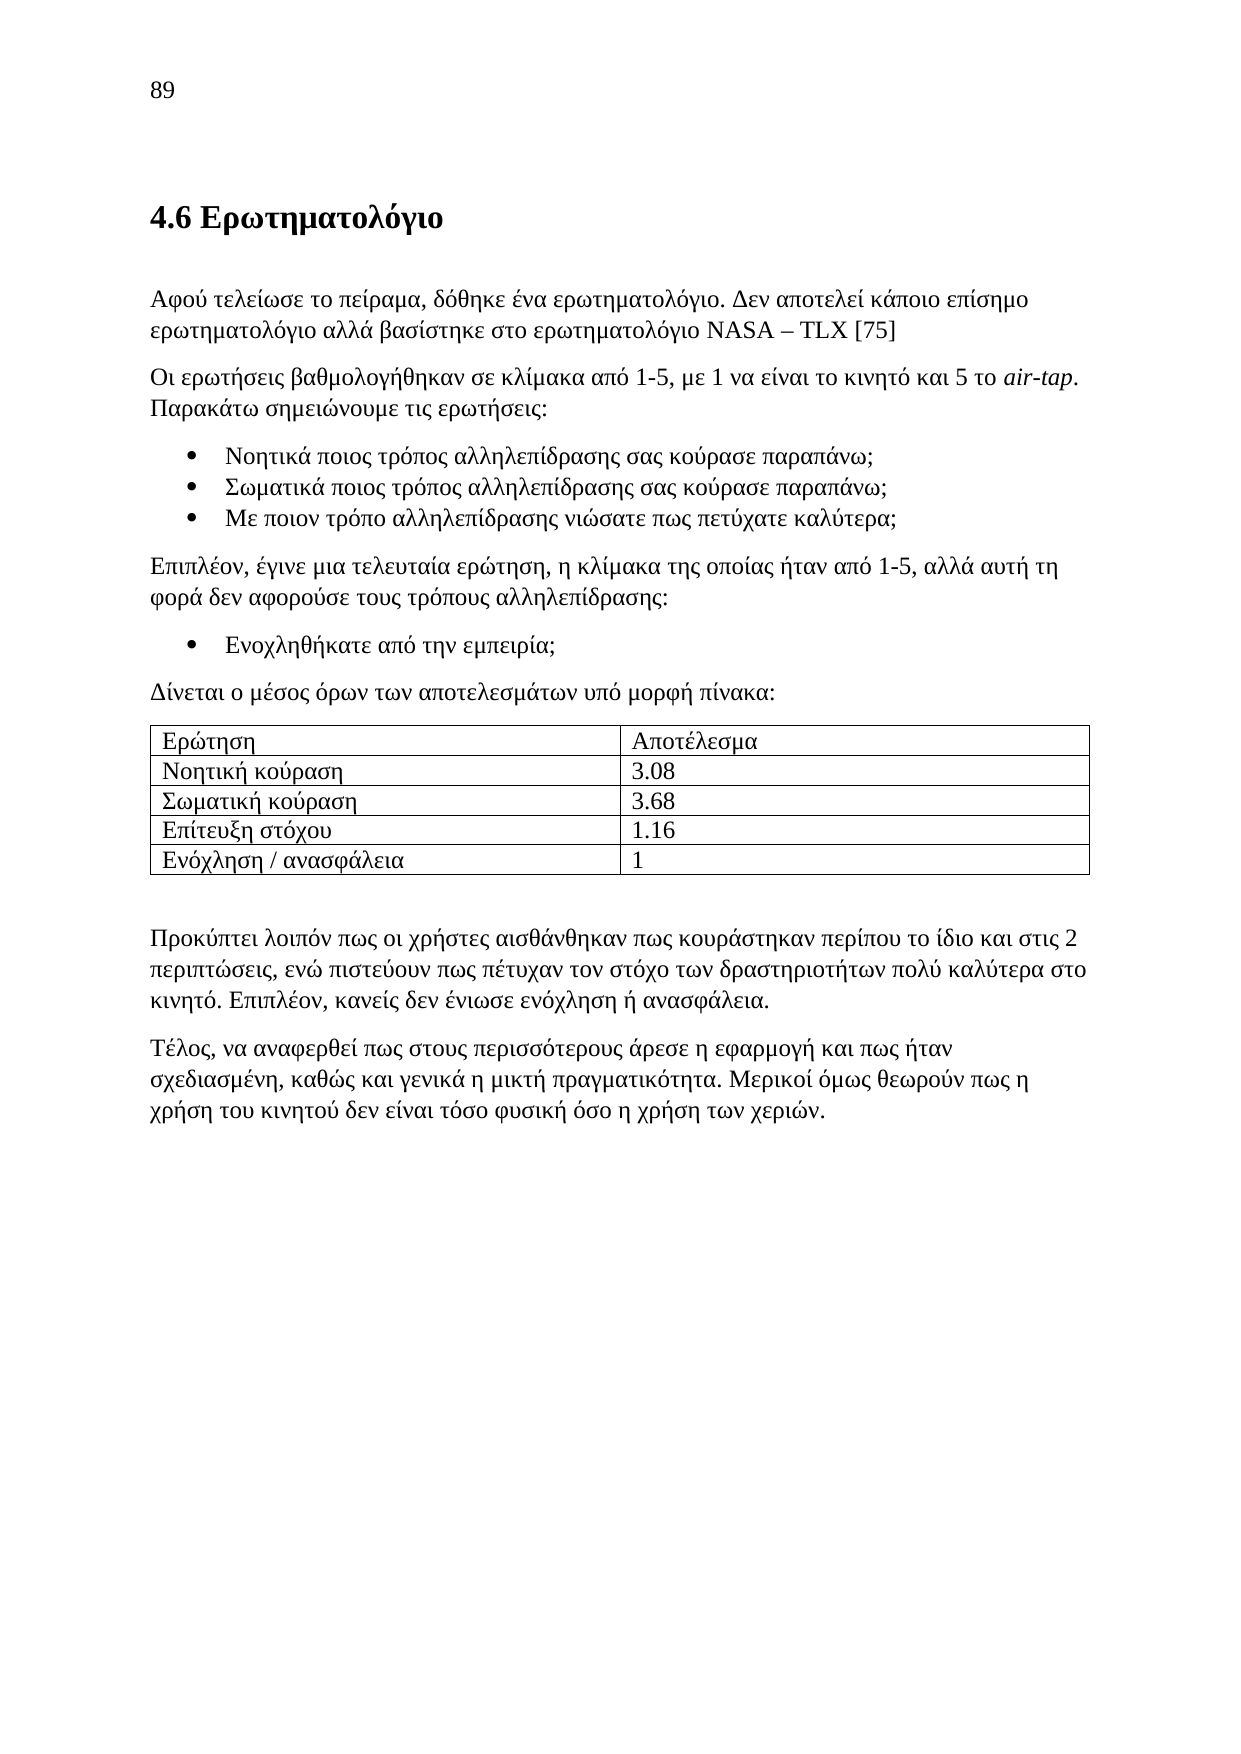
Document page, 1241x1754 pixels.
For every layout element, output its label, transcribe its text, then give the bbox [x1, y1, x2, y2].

table_header Ερώτηση [151, 726, 620, 755]
text Προκύπτει λοιπόν πως οι χρήστες αισθάνθηκαν πως κουράστηκαν περίπου το ίδιο και στις 2 περιπτώσεις, ενώ πιστεύουν πως πέτυχαν τον στόχο των δραστηριοτήτων πολύ καλύτερα στο κινητό. Επιπλέον, κανείς δεν ένιωσε ενόχληση ή ανασφάλεια. [150, 923, 1090, 1014]
table_cell Επίτευξη στόχου [151, 816, 620, 844]
table_cell 3.68 [621, 786, 1089, 814]
table_cell Νοητική κούραση [151, 756, 620, 785]
table_cell 3.08 [621, 756, 1089, 785]
subtitle 4.6 Ερωτηματολόγιο [150, 198, 1090, 236]
list Νοητικά ποιος τρόπος αλληλεπίδρασης σας κούρασε παραπάνω; [187, 441, 1090, 470]
text Δίνεται ο μέσος όρων των αποτελεσμάτων υπό μορφή πίνακα: [150, 677, 1090, 706]
table_header Αποτέλεσμα [621, 726, 1089, 755]
list Σωματικά ποιος τρόπος αλληλεπίδρασης σας κούρασε παραπάνω; [187, 472, 1090, 501]
list Με ποιον τρόπο αλληλεπίδρασης νιώσατε πως πετύχατε καλύτερα; [187, 503, 1090, 532]
text Τέλος, να αναφερθεί πως στους περισσότερους άρεσε η εφαρμογή και πως ήταν σχεδιασμένη, καθώς και γενικά η μικτή πραγματικότητα. Μερικοί όμως θεωρούν πως η χρήση του κινητού δεν είναι τόσο φυσική όσο η χρήση των χεριών. [150, 1033, 1090, 1123]
text Οι ερωτήσεις βαθμολογήθηκαν σε κλίμακα από 1-5, με 1 να είναι το κινητό και 5 το air-tap. Παρακάτω σημειώνουμε τις ερωτήσεις: [150, 362, 1090, 422]
table_cell Σωματική κούραση [151, 786, 620, 814]
table_cell 1.16 [621, 816, 1089, 844]
table_cell 1 [621, 845, 1089, 874]
list Ενοχληθήκατε από την εμπειρία; [187, 630, 1090, 658]
text Επιπλέον, έγινε μια τελευταία ερώτηση, η κλίμακα της οποίας ήταν από 1-5, αλλά αυτή τη φορά δεν αφορούσε τους τρόπους αλληλεπίδρασης: [150, 551, 1090, 611]
table_cell Ενόχληση / ανασφάλεια [151, 845, 620, 874]
text Αφού τελείωσε το πείραμα, δόθηκε ένα ερωτηματολόγιο. Δεν αποτελεί κάποιο επίσημο ερωτηματολόγιο αλλά βασίστηκε στο ερωτηματολόγιο NASA – TLX [75] [150, 284, 1090, 343]
